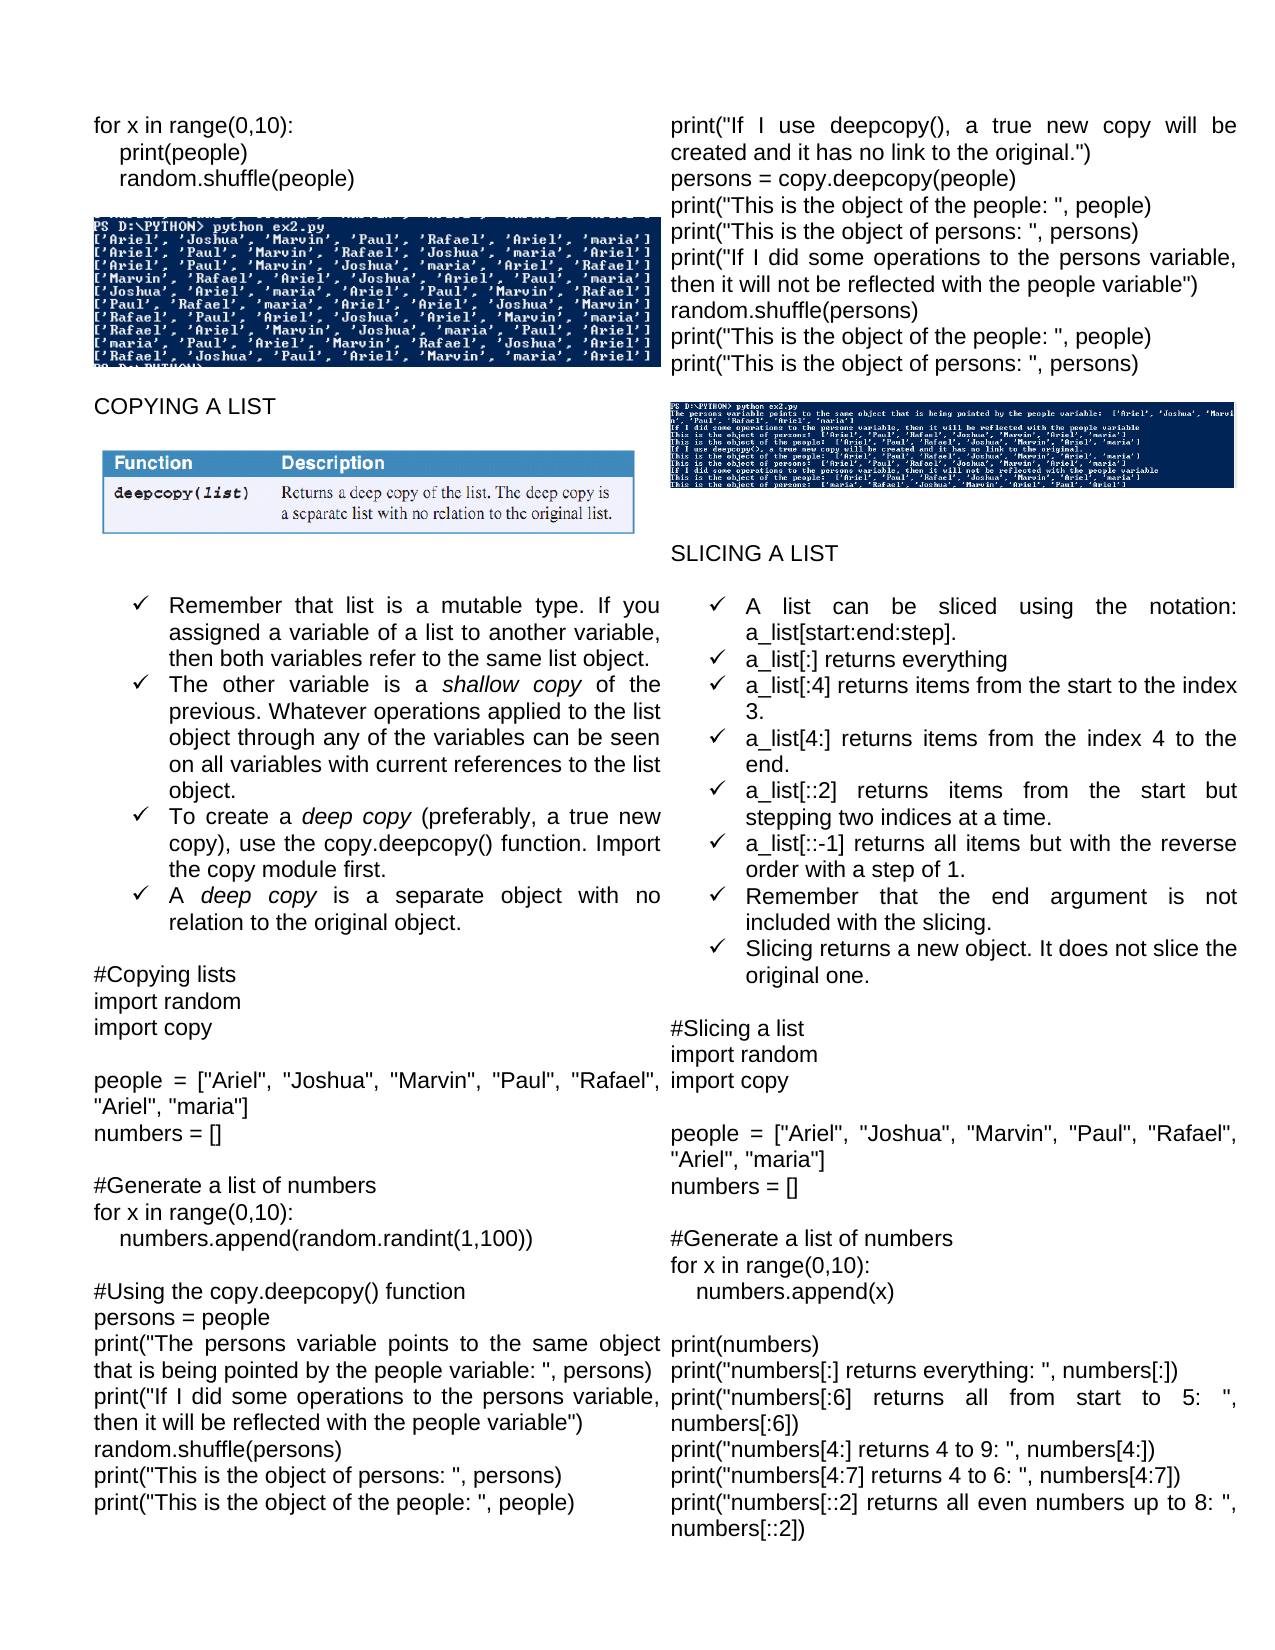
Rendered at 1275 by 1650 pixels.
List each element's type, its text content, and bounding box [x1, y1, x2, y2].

text print("If I use deepcopy(), a true new copy will be created and it has no link to the original.") [670, 112, 1237, 165]
text #Copying lists [94, 961, 661, 988]
list A deep copy is a separate object with no relation to the original object. [131, 882, 661, 935]
text import copy [670, 1067, 1237, 1093]
list a_list[:] returns everything [708, 646, 1237, 672]
list The other variable is a shallow copy of the previous. Whatever operations applied to the list object through any of the variables can be seen on all variables with current references to the list object. [131, 671, 661, 803]
text print("numbers[:] returns everything: ", numbers[:]) [670, 1357, 1237, 1383]
text print(people) [94, 139, 661, 165]
list A list can be sliced using the notation: a_list[start:end:step]. [708, 593, 1237, 646]
text print("This is the object of the people: ", people) [670, 323, 1237, 350]
text people = ["Ariel", "Joshua", "Marvin", "Paul", "Rafael", "Ariel", "maria"] [94, 1067, 661, 1119]
list Remember that list is a mutable type. If you assigned a variable of a list to another variable, then both variables refer to the same list object. [131, 592, 661, 671]
text people = ["Ariel", "Joshua", "Marvin", "Paul", "Rafael", "Ariel", "maria"] [670, 1120, 1237, 1173]
text print("numbers[:6] returns all from start to 5: ", numbers[:6]) [670, 1383, 1237, 1436]
text print("If I did some operations to the persons variable, then it will not be reflected with the people variable") [670, 244, 1237, 297]
text import random [670, 1041, 1237, 1067]
text import random [94, 988, 661, 1014]
list a_list[:4] returns items from the start to the index 3. [708, 672, 1237, 724]
text print(numbers) [670, 1331, 1237, 1357]
list a_list[::2] returns items from the start but stepping two indices at a time. [708, 777, 1237, 830]
text print("numbers[::2] returns all even numbers up to 8: ", numbers[::2]) [670, 1489, 1237, 1542]
text #Generate a list of numbers [94, 1172, 661, 1198]
text numbers.append(random.randint(1,100)) [94, 1225, 661, 1251]
text persons = people [94, 1304, 661, 1330]
text #Generate a list of numbers [670, 1225, 1237, 1252]
text print("This is the object of persons: ", persons) [670, 350, 1237, 376]
text print("If I did some operations to the persons variable, then it will be reflected with the people variable") [94, 1383, 661, 1436]
text for x in range(0,10): [94, 112, 661, 139]
list Remember that the end argument is not included with the slicing. [708, 883, 1237, 935]
text persons = copy.deepcopy(people) [670, 165, 1237, 192]
text numbers = [] [670, 1173, 1237, 1199]
list Slicing returns a new object. It does not slice the original one. [708, 935, 1237, 988]
picture [93, 446, 661, 540]
text for x in range(0,10): [670, 1252, 1237, 1278]
text random.shuffle(people) [94, 165, 661, 192]
picture [93, 217, 661, 367]
text print("numbers[4:7] returns 4 to 6: ", numbers[4:7]) [670, 1462, 1237, 1489]
text #Using the copy.deepcopy() function [94, 1278, 661, 1304]
text print("This is the object of persons: ", persons) [94, 1462, 661, 1488]
picture [670, 402, 1238, 488]
text #Slicing a list [670, 1014, 1237, 1041]
text print("The persons variable points to the same object that is being pointed by the people variable: ", persons) [94, 1330, 661, 1383]
text print("This is the object of the people: ", people) [670, 192, 1237, 218]
text print("This is the object of the people: ", people) [94, 1488, 661, 1515]
list a_list[4:] returns items from the index 4 to the end. [708, 724, 1237, 777]
text random.shuffle(persons) [94, 1436, 661, 1462]
list a_list[::-1] returns all items but with the reverse order with a step of 1. [708, 830, 1237, 883]
text numbers.append(x) [670, 1278, 1237, 1304]
text for x in range(0,10): [94, 1198, 661, 1225]
text SLICING A LIST [670, 540, 1237, 566]
text import copy [94, 1014, 661, 1040]
list To create a deep copy (preferably, a true new copy), use the copy.deepcopy() function. Import the copy module first. [131, 803, 661, 882]
text print("This is the object of persons: ", persons) [670, 218, 1237, 244]
text numbers = [] [94, 1119, 661, 1146]
text random.shuffle(persons) [670, 297, 1237, 323]
text print("numbers[4:] returns 4 to 9: ", numbers[4:]) [670, 1436, 1237, 1462]
text COPYING A LIST [94, 393, 661, 420]
